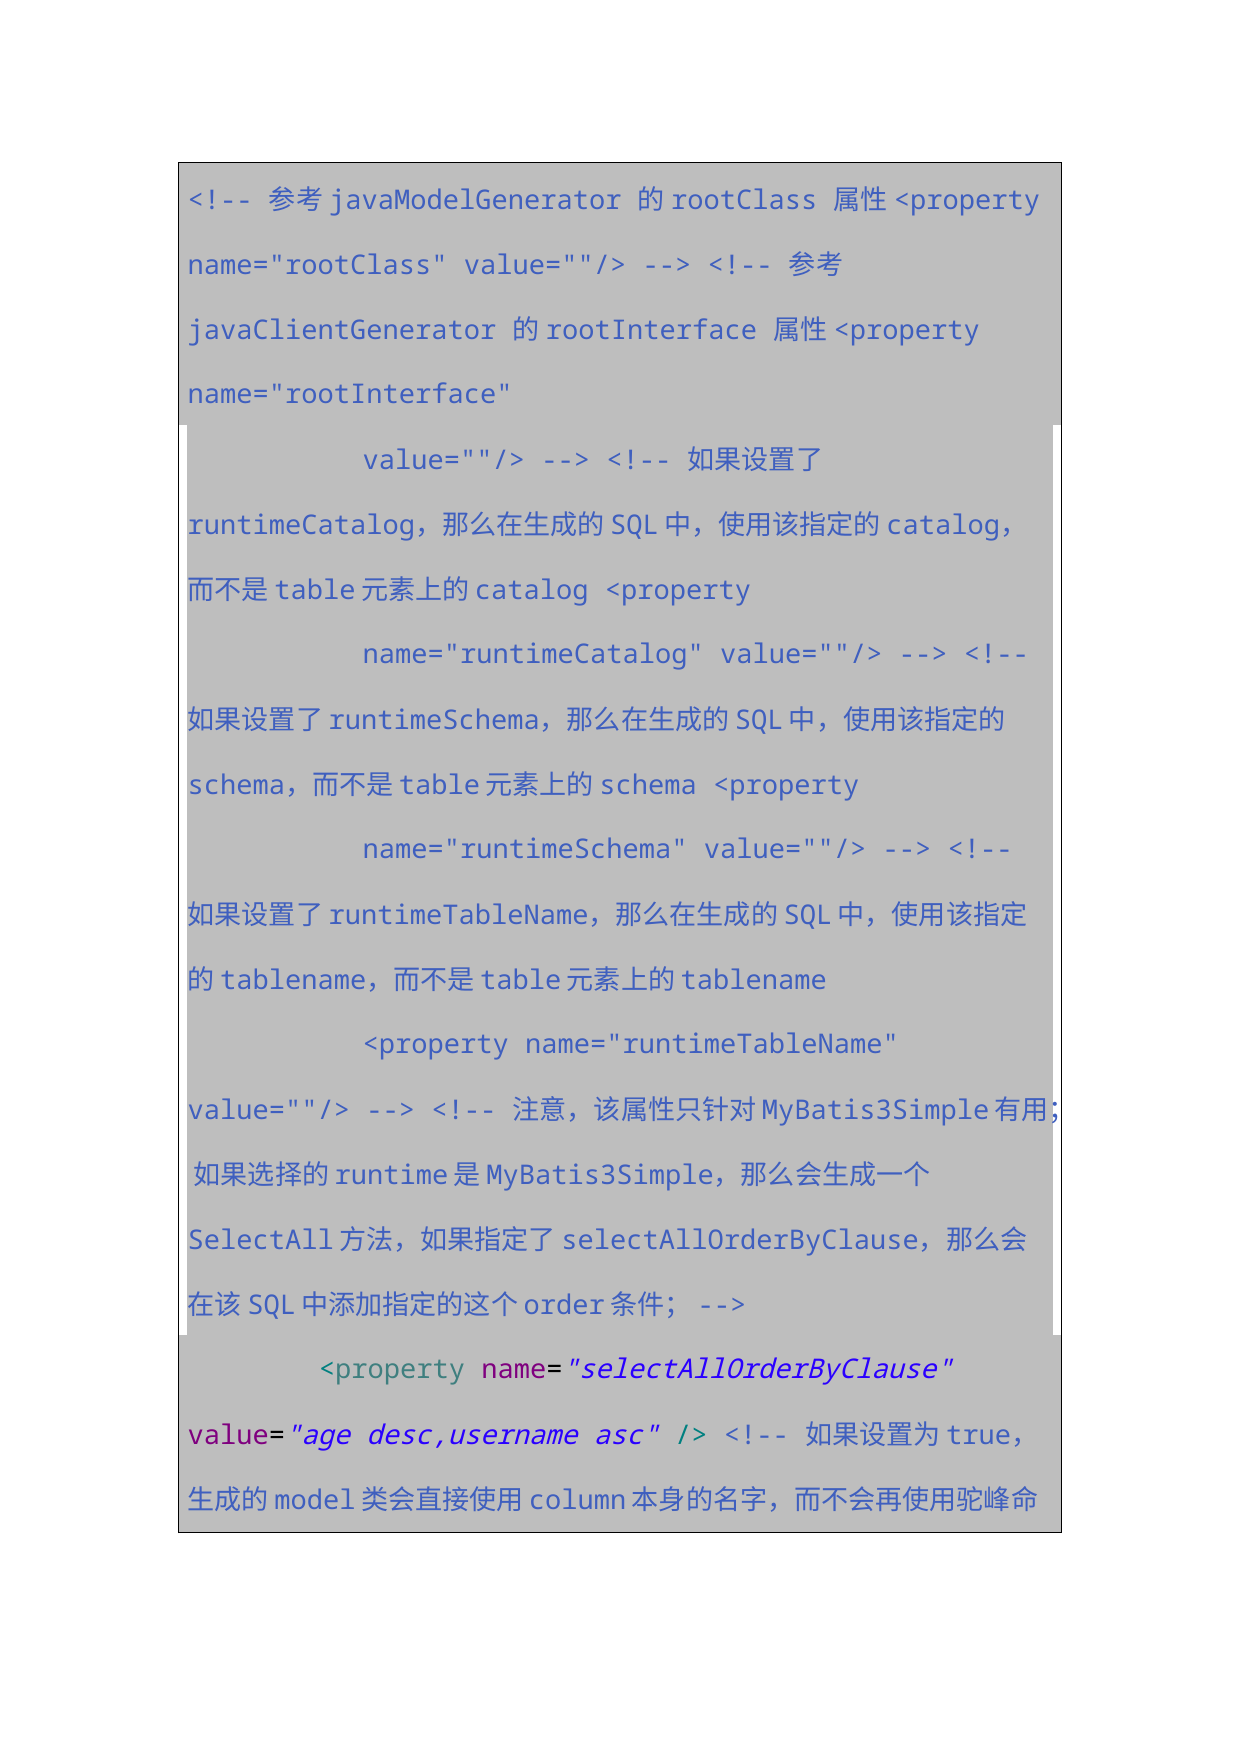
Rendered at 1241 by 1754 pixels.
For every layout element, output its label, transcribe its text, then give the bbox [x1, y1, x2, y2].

text name="runtimeCatalog" value=""/> --> <!-- 如果设置了runtimeSchema，那么在生成的SQL中，使用该指定的schema，而不是table元素上的schema <property [187, 620, 1053, 815]
text name="runtimeSchema" value=""/> --> <!-- 如果设置了runtimeTableName，那么在生成的SQL中，使用该指定的tablename，而不是table元素上的tablename [187, 815, 1053, 1010]
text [179, 1332, 1061, 1532]
text value=""/> --> <!-- 如果设置了runtimeCatalog，那么在生成的SQL中，使用该指定的catalog，而不是table元素上的catalog <property [187, 425, 1053, 620]
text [179, 163, 1061, 425]
text <property name="runtimeTableName" value=""/> --> <!-- 注意，该属性只针对MyBatis3Simple有用； 如果选择的runtime是MyBatis3Simple，那么会生成一个SelectAll方法，如果指定了selectAllOrderByClause，那么会在该SQL中添加指定的这个order条件； --> [187, 1010, 1053, 1332]
